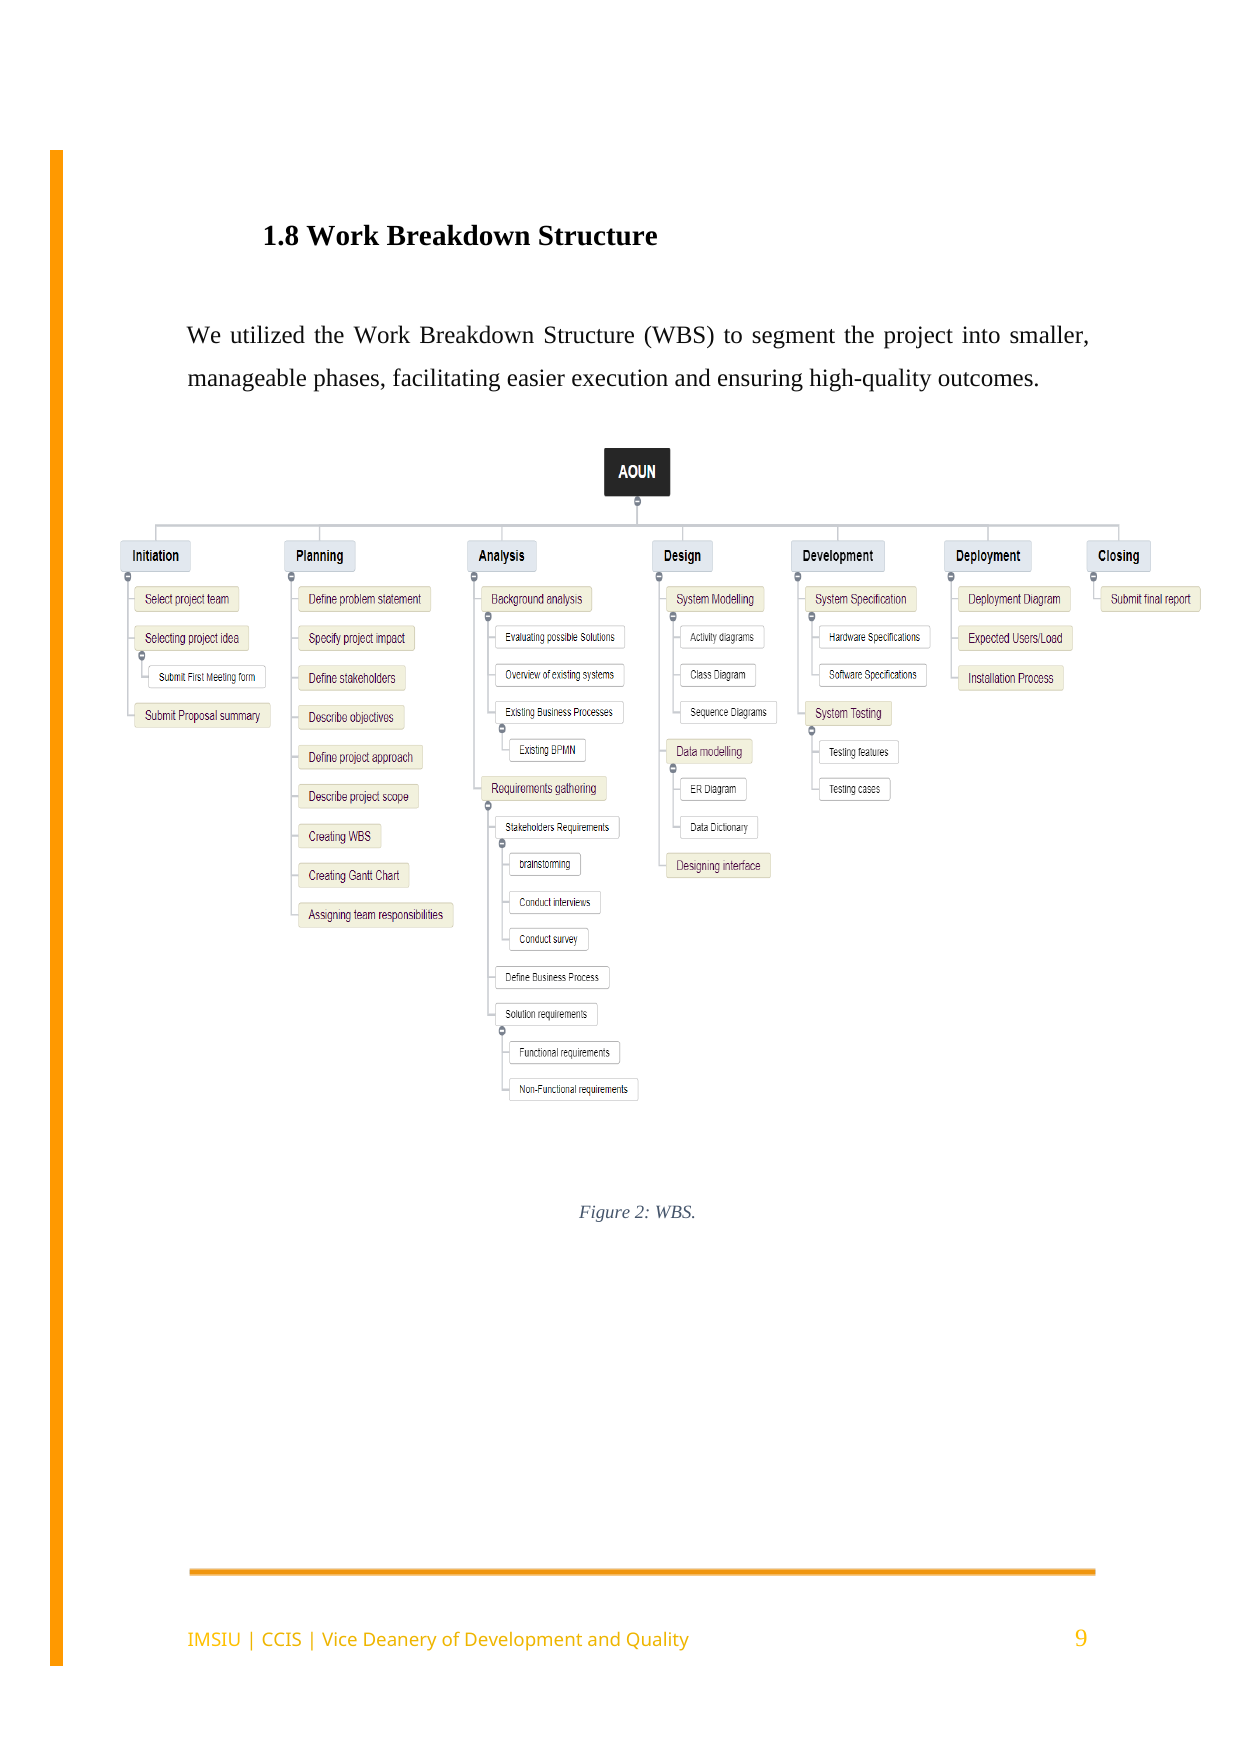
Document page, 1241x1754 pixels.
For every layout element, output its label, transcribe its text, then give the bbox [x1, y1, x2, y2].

picture [187, 1567, 1100, 1576]
text Figure 2: WBS. [186, 1201, 1090, 1223]
text We utilized the Work Breakdown Structure (WBS) to segment the project into smaller, manageable phases, facilitating easier execution and ensuring high-quality outcomes. [186, 348, 1090, 392]
subtitle 1.8 Work Breakdown Structure [262, 218, 1092, 252]
picture [108, 448, 1207, 1105]
